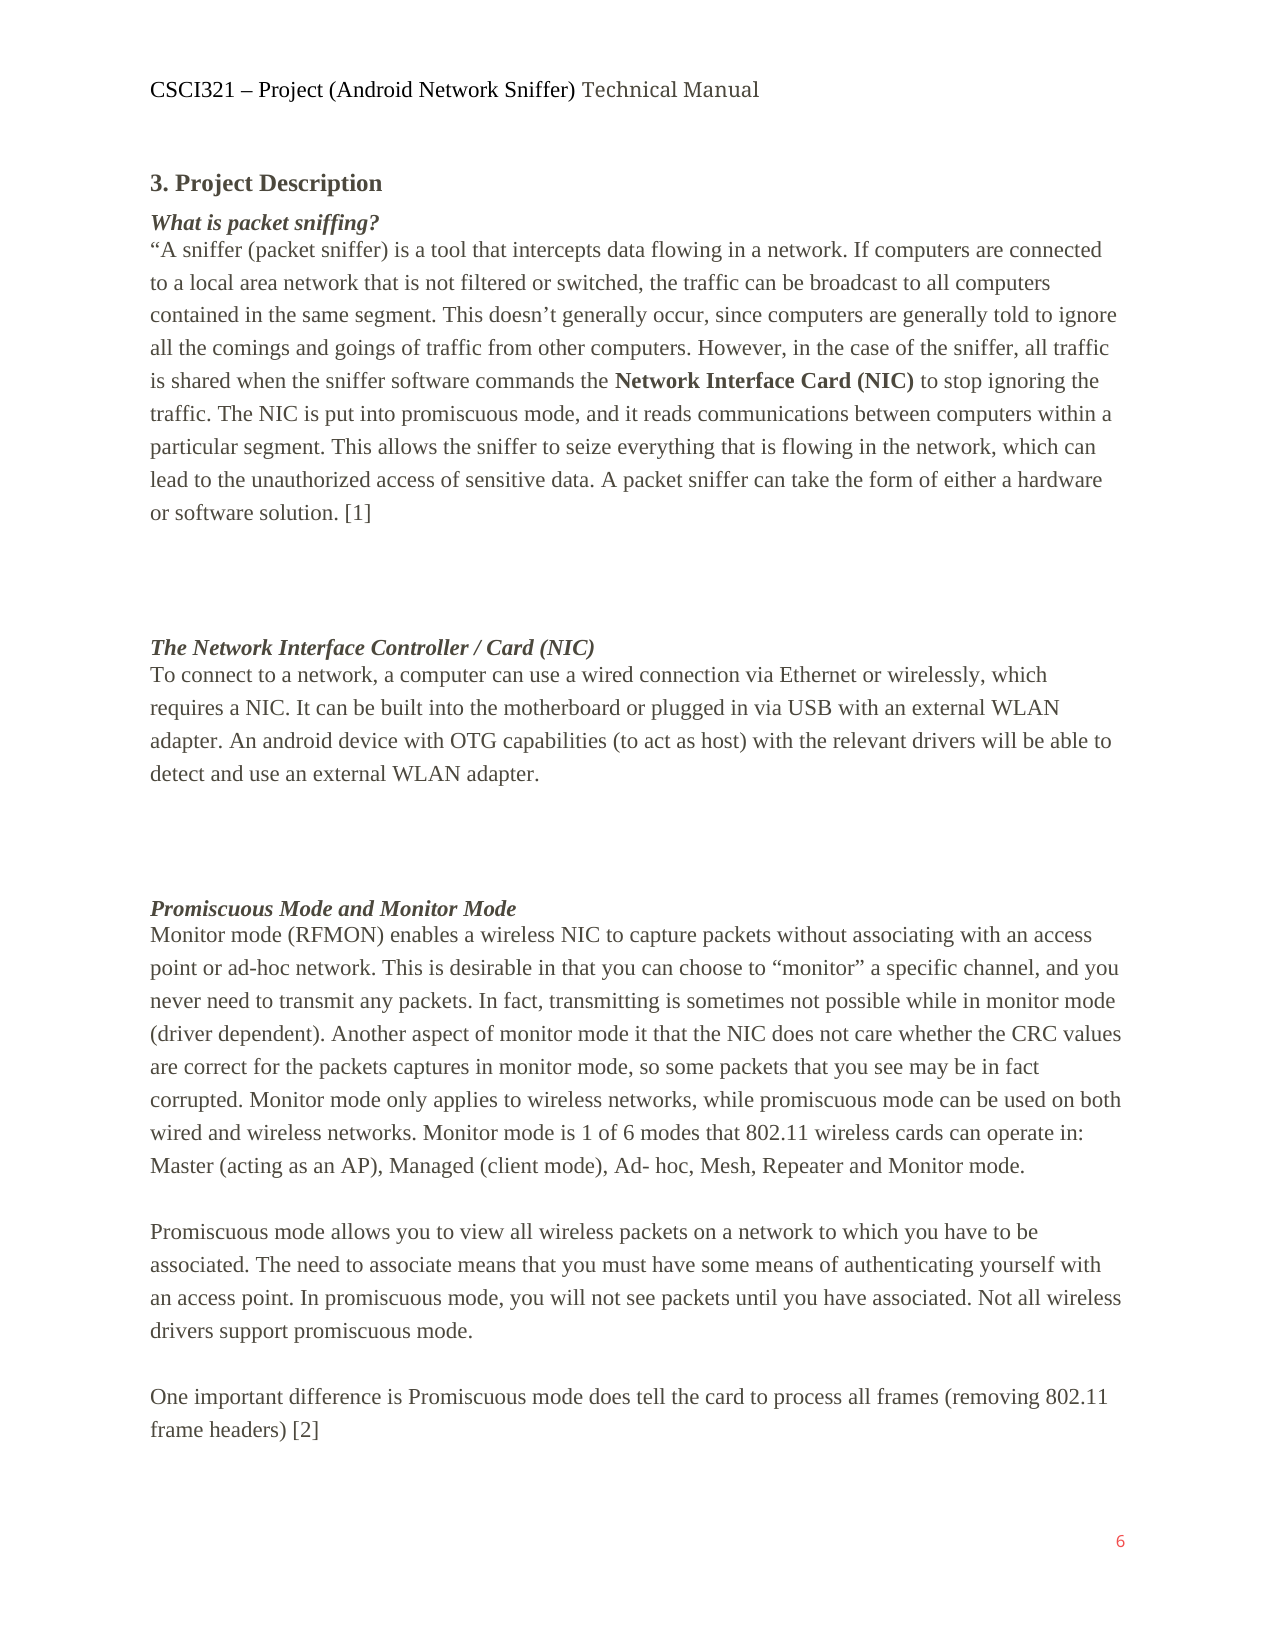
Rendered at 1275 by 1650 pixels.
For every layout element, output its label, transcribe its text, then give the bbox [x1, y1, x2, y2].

subtitle Promiscuous Mode and Monitor Mode [150, 895, 1125, 921]
text Monitor mode (RFMON) enables a wireless NIC to capture packets without associating with an access point or ad-hoc network. This is desirable in that you can choose to “monitor” a specific channel, and you never need to transmit any packets. In fact, transmitting is sometimes not possible while in monitor mode (driver dependent). Another aspect of monitor mode it that the NIC does not care whether the CRC values are correct for the packets captures in monitor mode, so some packets that you see may be in fact corrupted. Monitor mode only applies to wireless networks, while promiscuous mode can be used on both wired and wireless networks. Monitor mode is 1 of 6 modes that 802.11 wireless cards can operate in: Master (acting as an AP), Managed (client mode), Ad- hoc, Mesh, Repeater and Monitor mode. [150, 921, 1125, 1178]
text To connect to a network, a computer can use a wired connection via Ethernet or wirelessly, which requires a NIC. It can be built into the motherboard or plugged in via USB with an external WLAN adapter. An android device with OTG capabilities (to act as host) with the relevant drivers will be able to detect and use an external WLAN adapter. [150, 661, 1125, 786]
text One important difference is Promiscuous mode does tell the card to process all frames (removing 802.11 frame headers) [2] [150, 1383, 1125, 1442]
subtitle The Network Interface Controller / Card (NIC) [150, 634, 1125, 661]
text Promiscuous mode allows you to view all wireless packets on a network to which you have to be associated. The need to associate means that you must have some means of authenticating yourself with an access point. In promiscuous mode, you will not see packets until you have associated. Not all wireless drivers support promiscuous mode. [150, 1218, 1125, 1343]
subtitle What is packet sniffing? [150, 209, 1125, 236]
subtitle 3. Project Description [150, 168, 1125, 197]
text “A sniffer (packet sniffer) is a tool that intercepts data flowing in a network. If computers are connected to a local area network that is not filtered or switched, the traffic can be broadcast to all computers contained in the same segment. This doesn’t generally occur, since computers are generally told to ignore all the comings and goings of traffic from other computers. However, in the case of the sniffer, all traffic is shared when the sniffer software commands the Network Interface Card (NIC) to stop ignoring the traffic. The NIC is put into promiscuous mode, and it reads communications between computers within a particular segment. This allows the sniffer to seize everything that is flowing in the network, which can lead to the unauthorized access of sensitive data. A packet sniffer can take the form of either a hardware or software solution. [1] [150, 236, 1125, 525]
